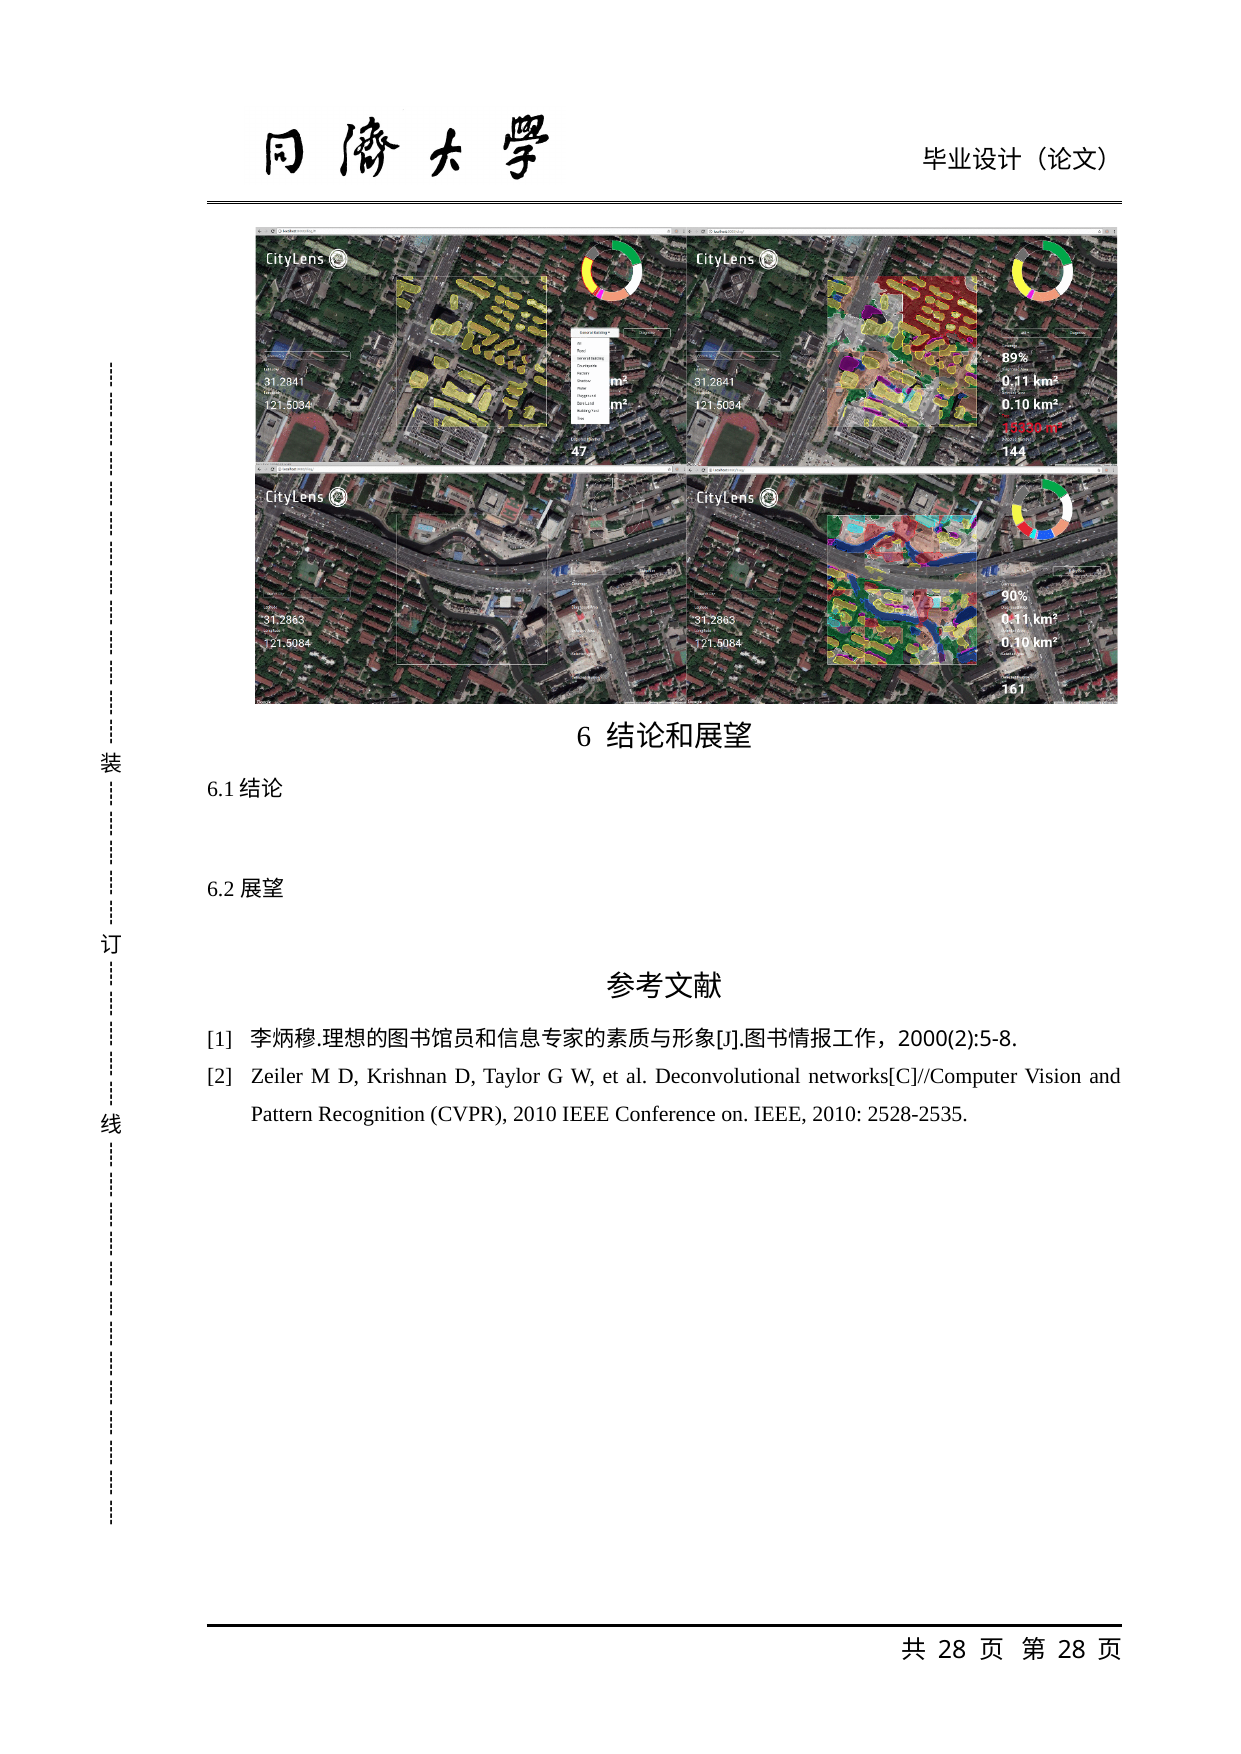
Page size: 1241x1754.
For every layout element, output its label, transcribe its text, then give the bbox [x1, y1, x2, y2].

subtitle 6.1 结论 [207, 766, 1122, 804]
picture [244, 106, 567, 185]
subtitle 6 结论和展望 [207, 716, 1122, 754]
subtitle 6.2 展望 [207, 866, 1122, 904]
list Zeiler M D, Krishnan D, Taylor G W, et al. Deconvolutional networks[C]//Computer Vision and Pattern Recognition (CVPR), 2010 IEEE Conference on. IEEE, 2010: 2528-2535. [207, 1054, 1122, 1129]
picture [255, 227, 1118, 704]
list 李炳穆.理想的图书馆员和信息专家的素质与形象[J].图书情报工作，2000(2):5-8. [207, 1016, 1122, 1054]
subtitle 参考文献 [207, 966, 1122, 1004]
